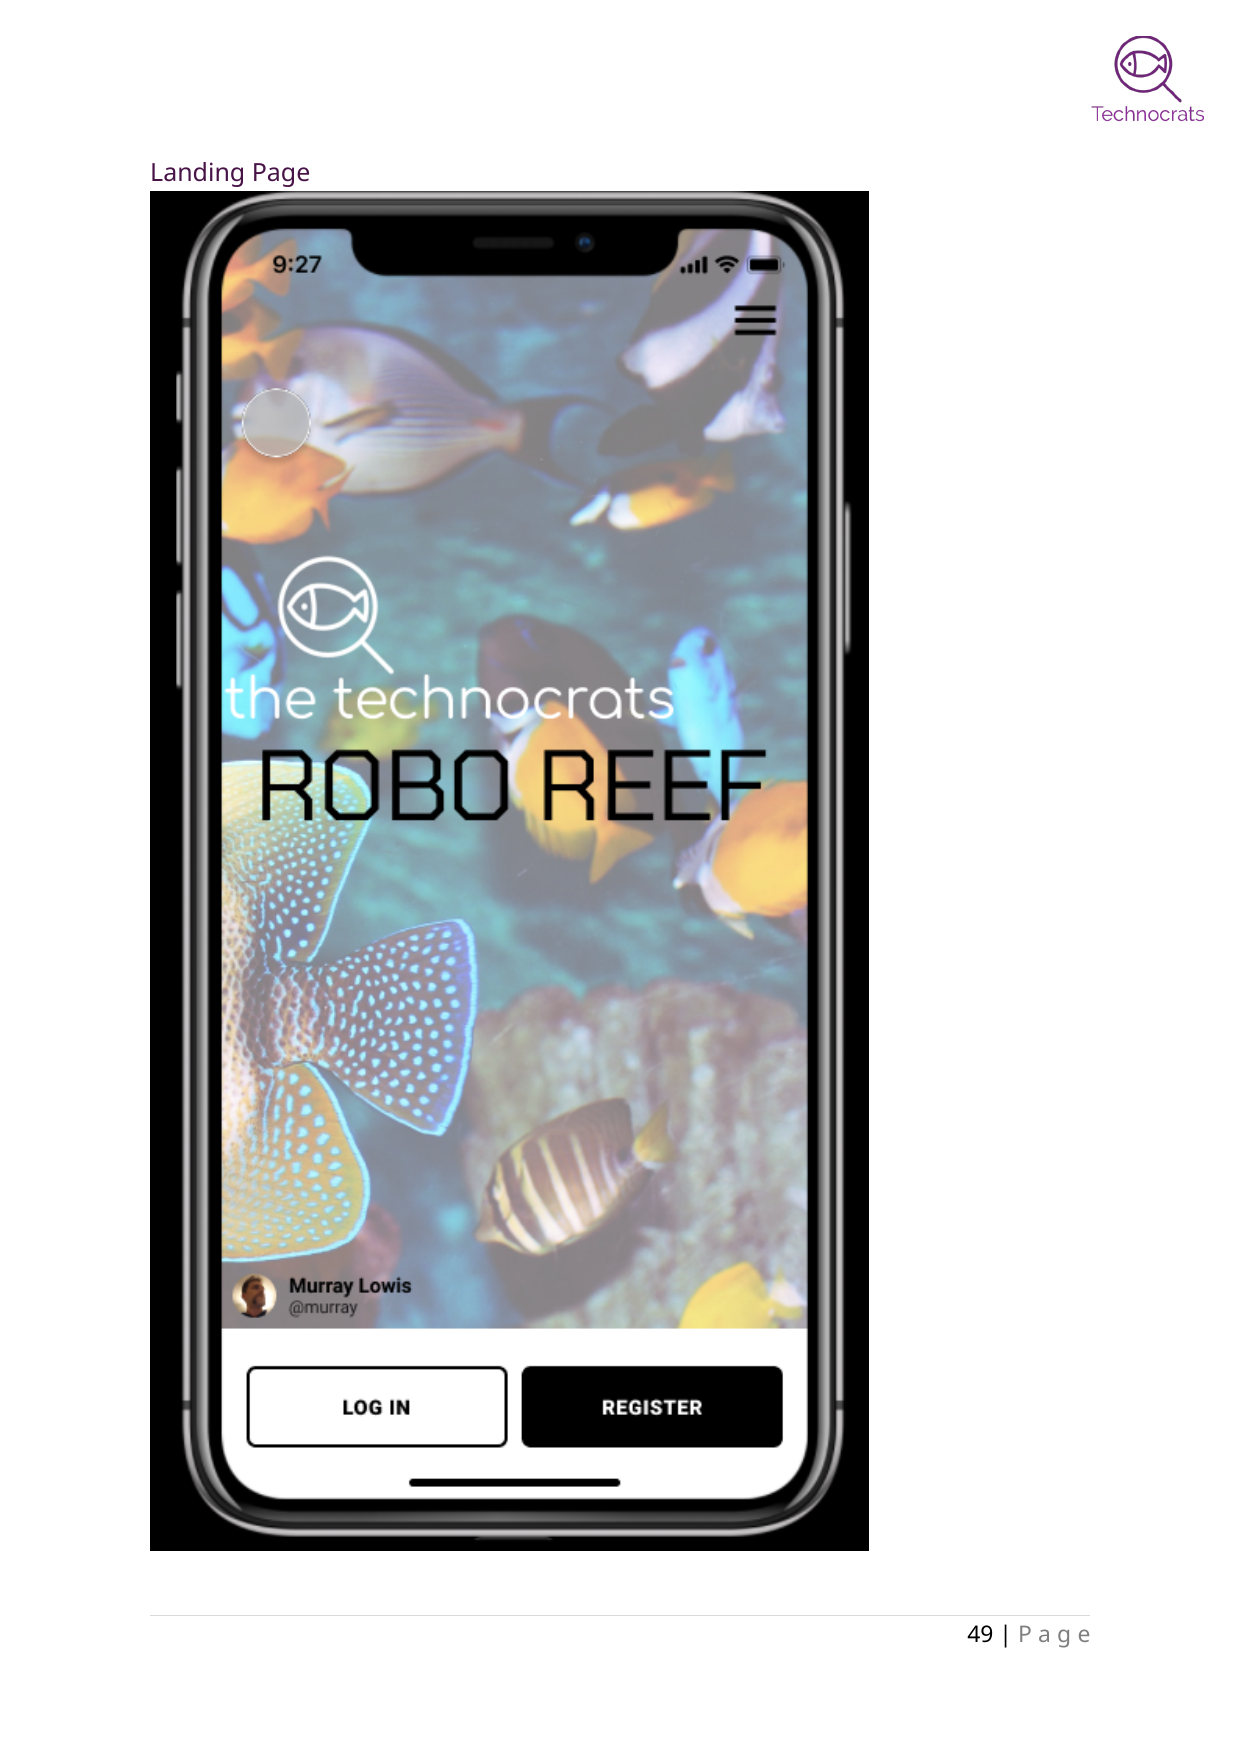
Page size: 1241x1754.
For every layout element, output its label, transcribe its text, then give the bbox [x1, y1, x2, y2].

subtitle Landing Page [150, 154, 1090, 188]
picture [150, 191, 869, 1551]
picture [1090, 36, 1205, 122]
